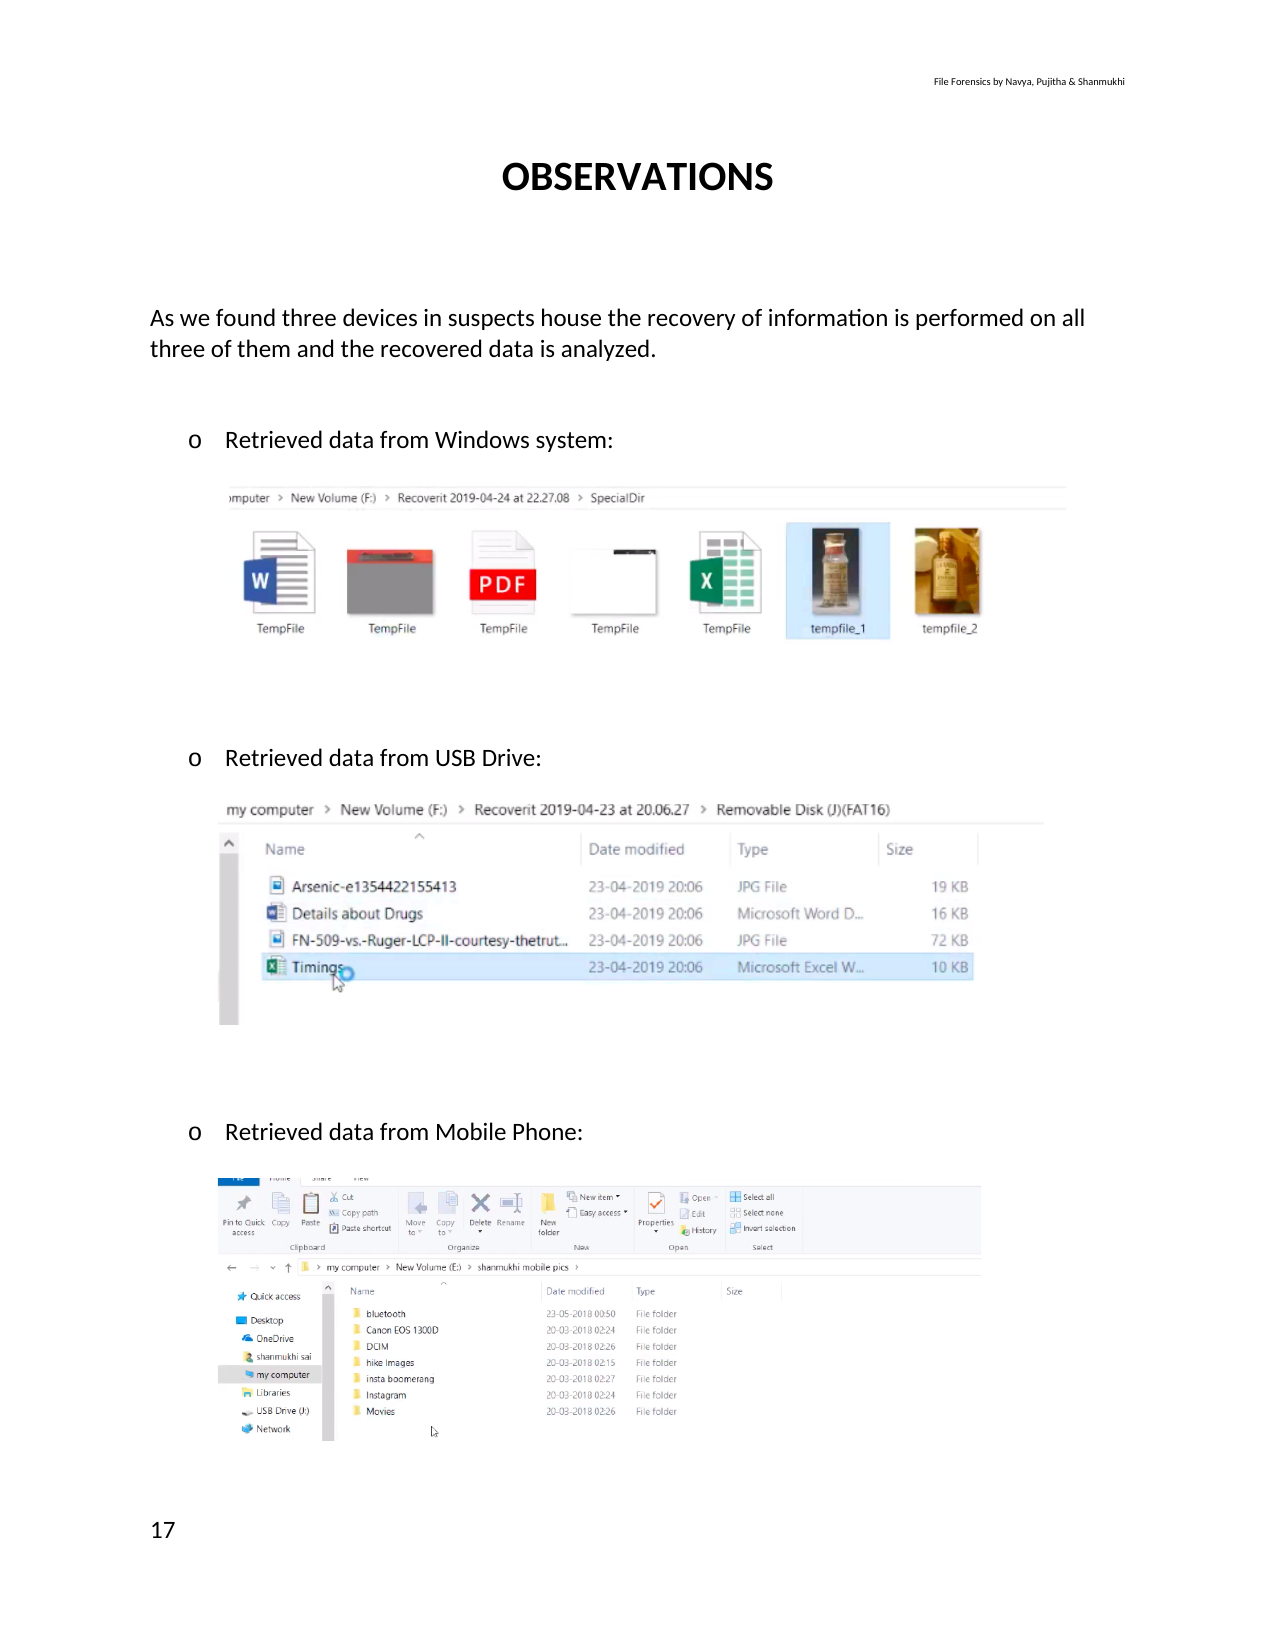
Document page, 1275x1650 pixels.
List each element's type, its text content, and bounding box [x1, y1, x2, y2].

text OBSERVATIONS [150, 150, 1125, 201]
list Retrieved data from Mobile Phone: [187, 1116, 1125, 1148]
text As we found three devices in suspects house the recovery of information is performed on all three of them and the recovered data is analyzed. [150, 302, 1125, 363]
picture [217, 1178, 982, 1441]
picture [217, 804, 1044, 1025]
list Retrieved data from USB Drive: [187, 742, 1125, 774]
list Retrieved data from Windows system: [187, 424, 1125, 456]
picture [229, 486, 1067, 712]
